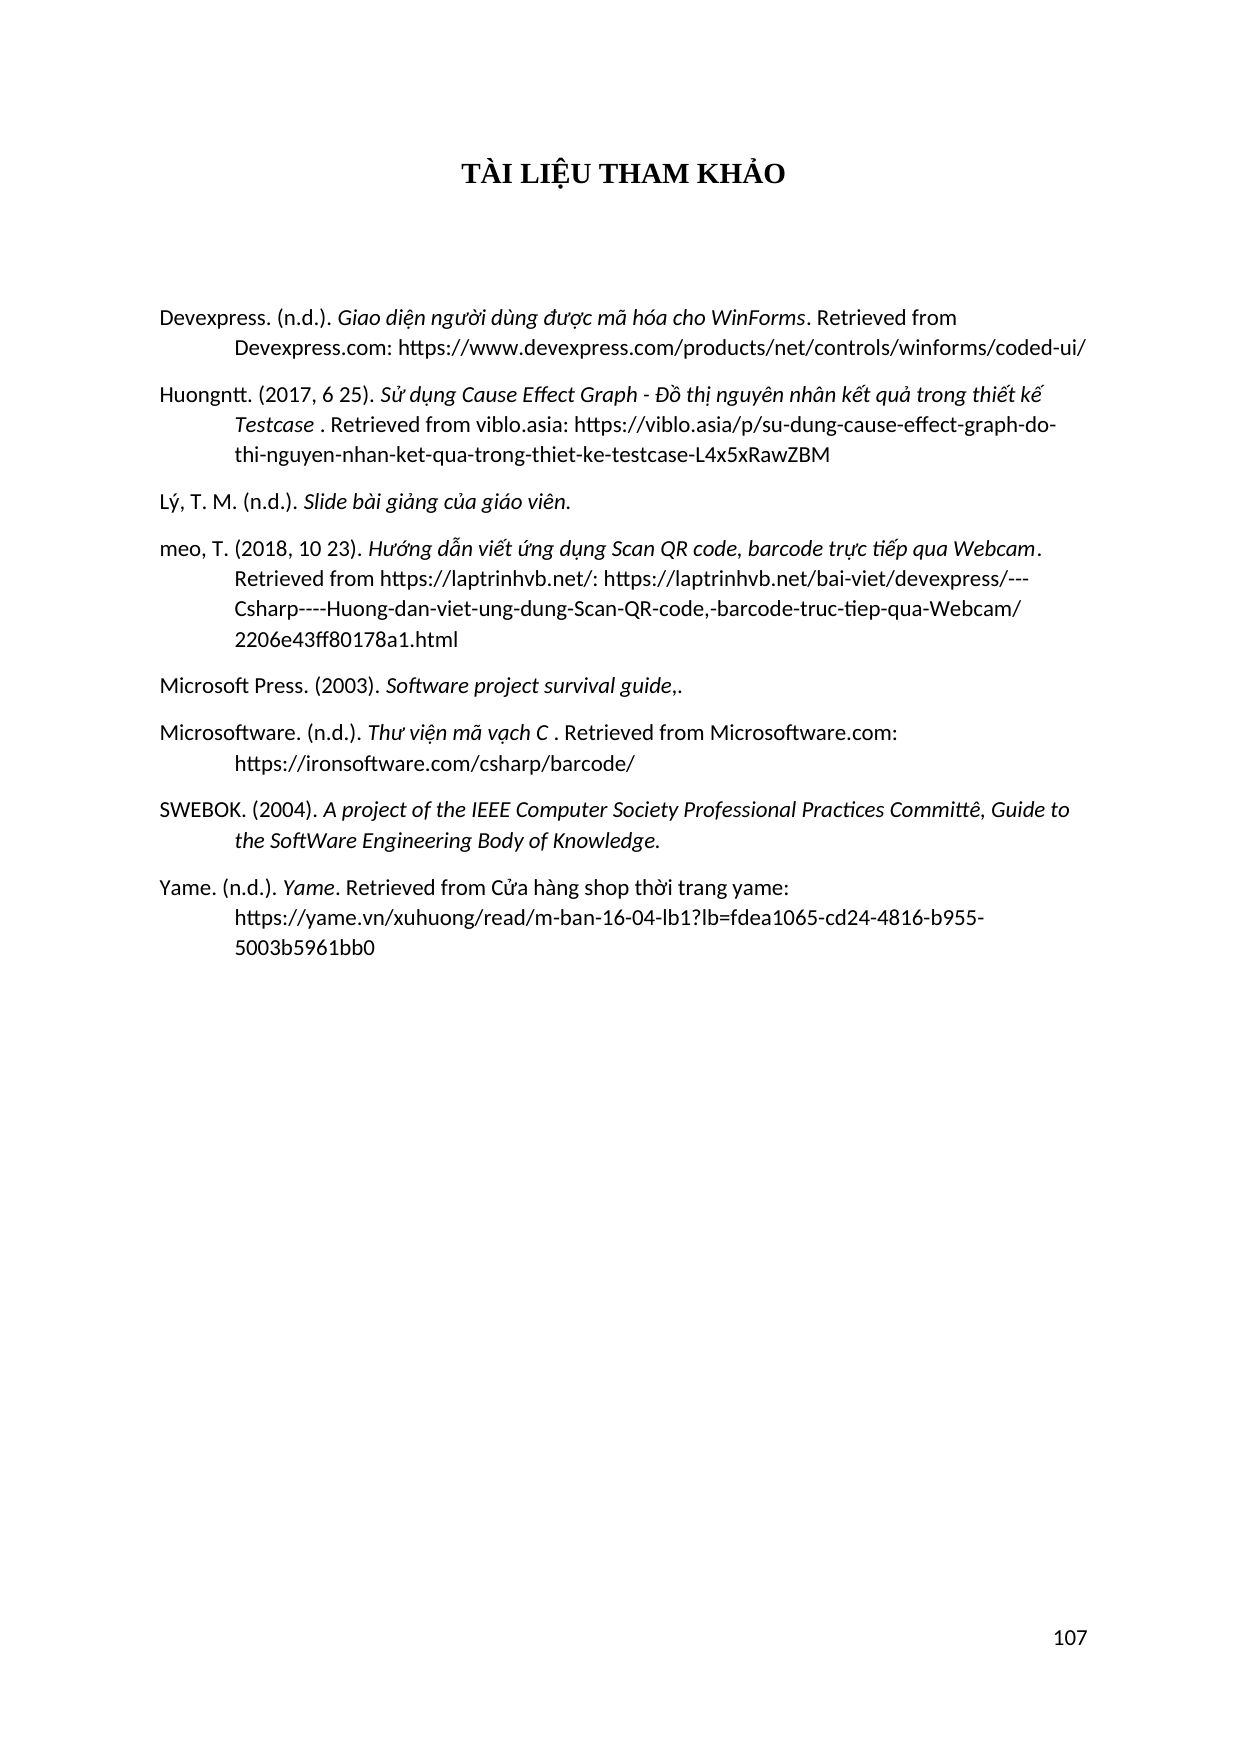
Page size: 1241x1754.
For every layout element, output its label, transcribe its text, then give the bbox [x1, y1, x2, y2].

subtitle TÀI LIỆU THAM KHẢO [159, 156, 1087, 189]
